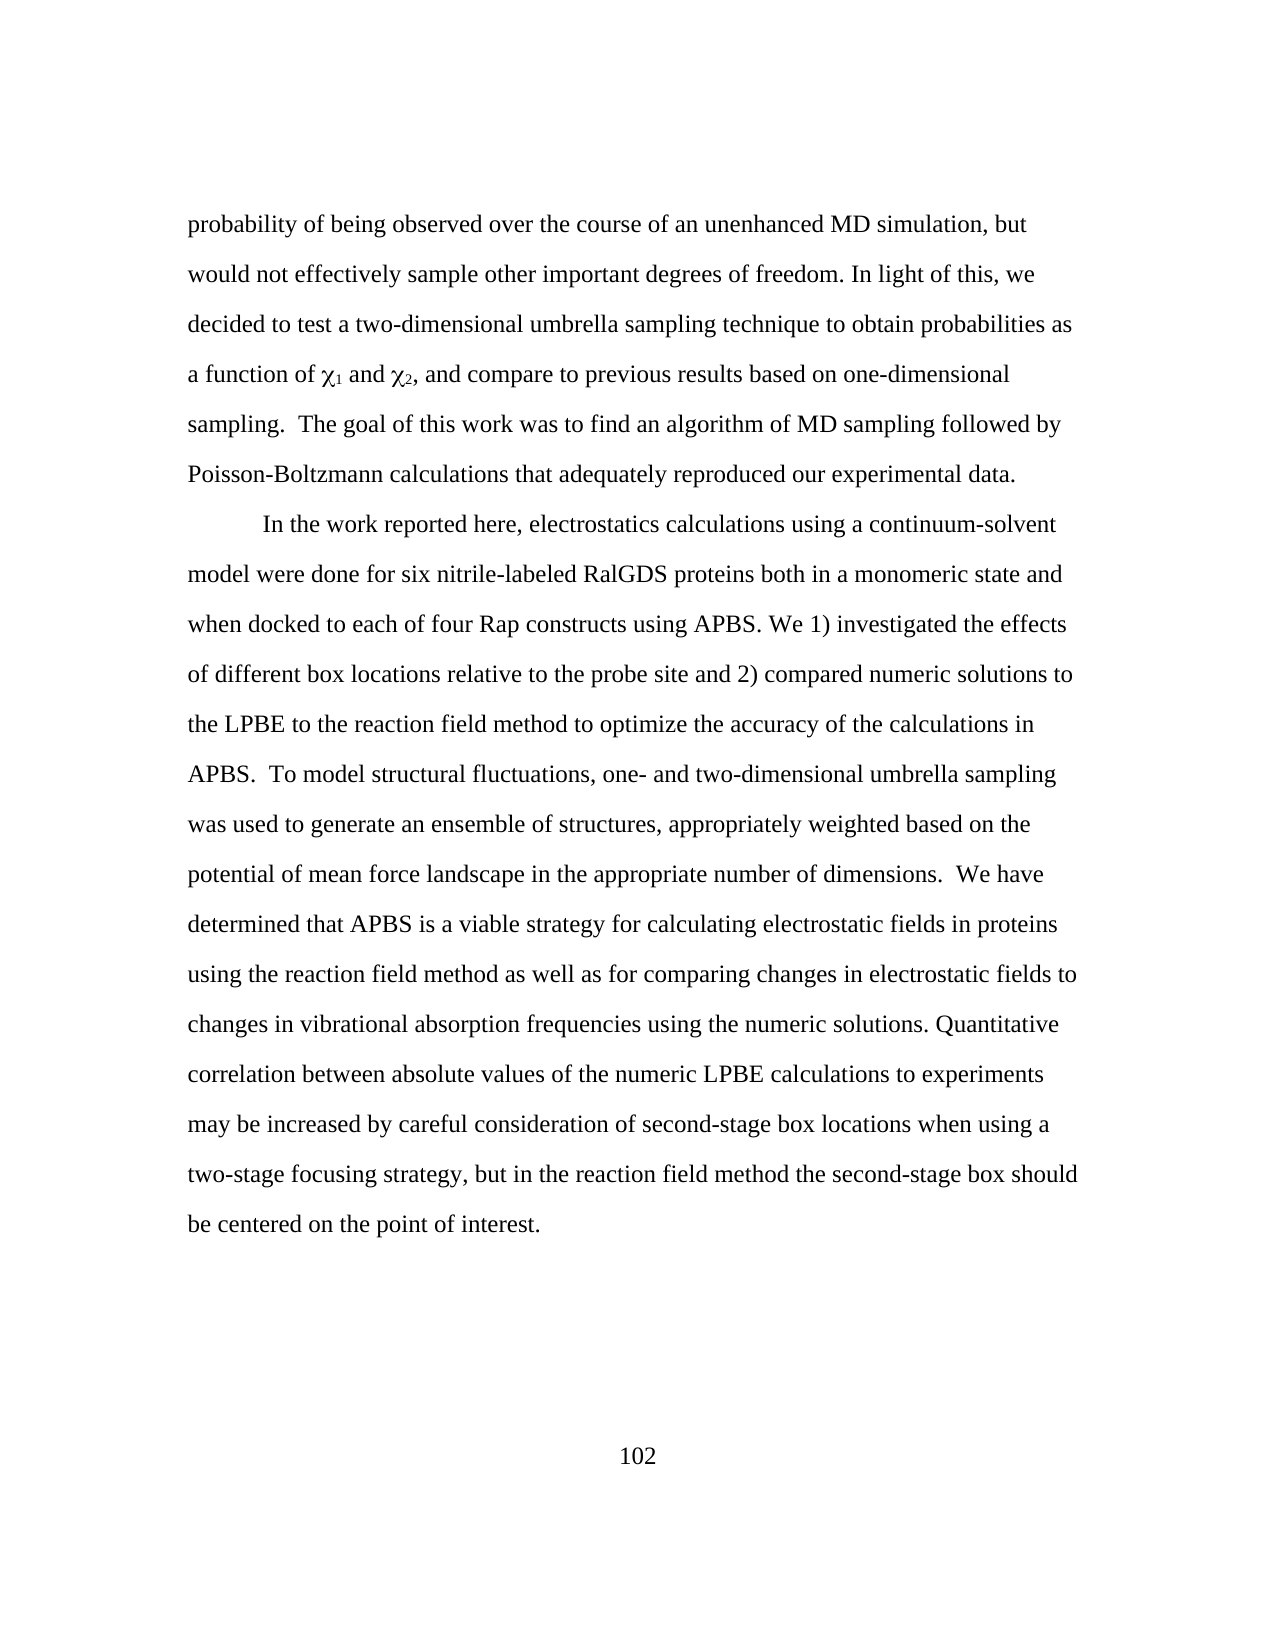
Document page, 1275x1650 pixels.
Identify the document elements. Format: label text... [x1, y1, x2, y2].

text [187, 187, 1087, 487]
text In the work reported here, electrostatics calculations using a continuum-solvent model were done for six nitrile-labeled RalGDS proteins both in a monomeric state and when docked to each of four Rap constructs using APBS. We 1) investigated the effects of different box locations relative to the probe site and 2) compared numeric solutions to the LPBE to the reaction field method to optimize the accuracy of the calculations in APBS. To model structural fluctuations, one- and two-dimensional umbrella sampling was used to generate an ensemble of structures, appropriately weighted based on the potential of mean force landscape in the appropriate number of dimensions. We have determined that APBS is a viable strategy for calculating electrostatic fields in proteins using the reaction field method as well as for comparing changes in electrostatic fields to changes in vibrational absorption frequencies using the numeric solutions. Quantitative correlation between absolute values of the numeric LPBE calculations to experiments may be increased by careful consideration of second-stage box locations when using a two-stage focusing strategy, but in the reaction field method the second-stage box should be centered on the point of interest. [187, 487, 1087, 1237]
